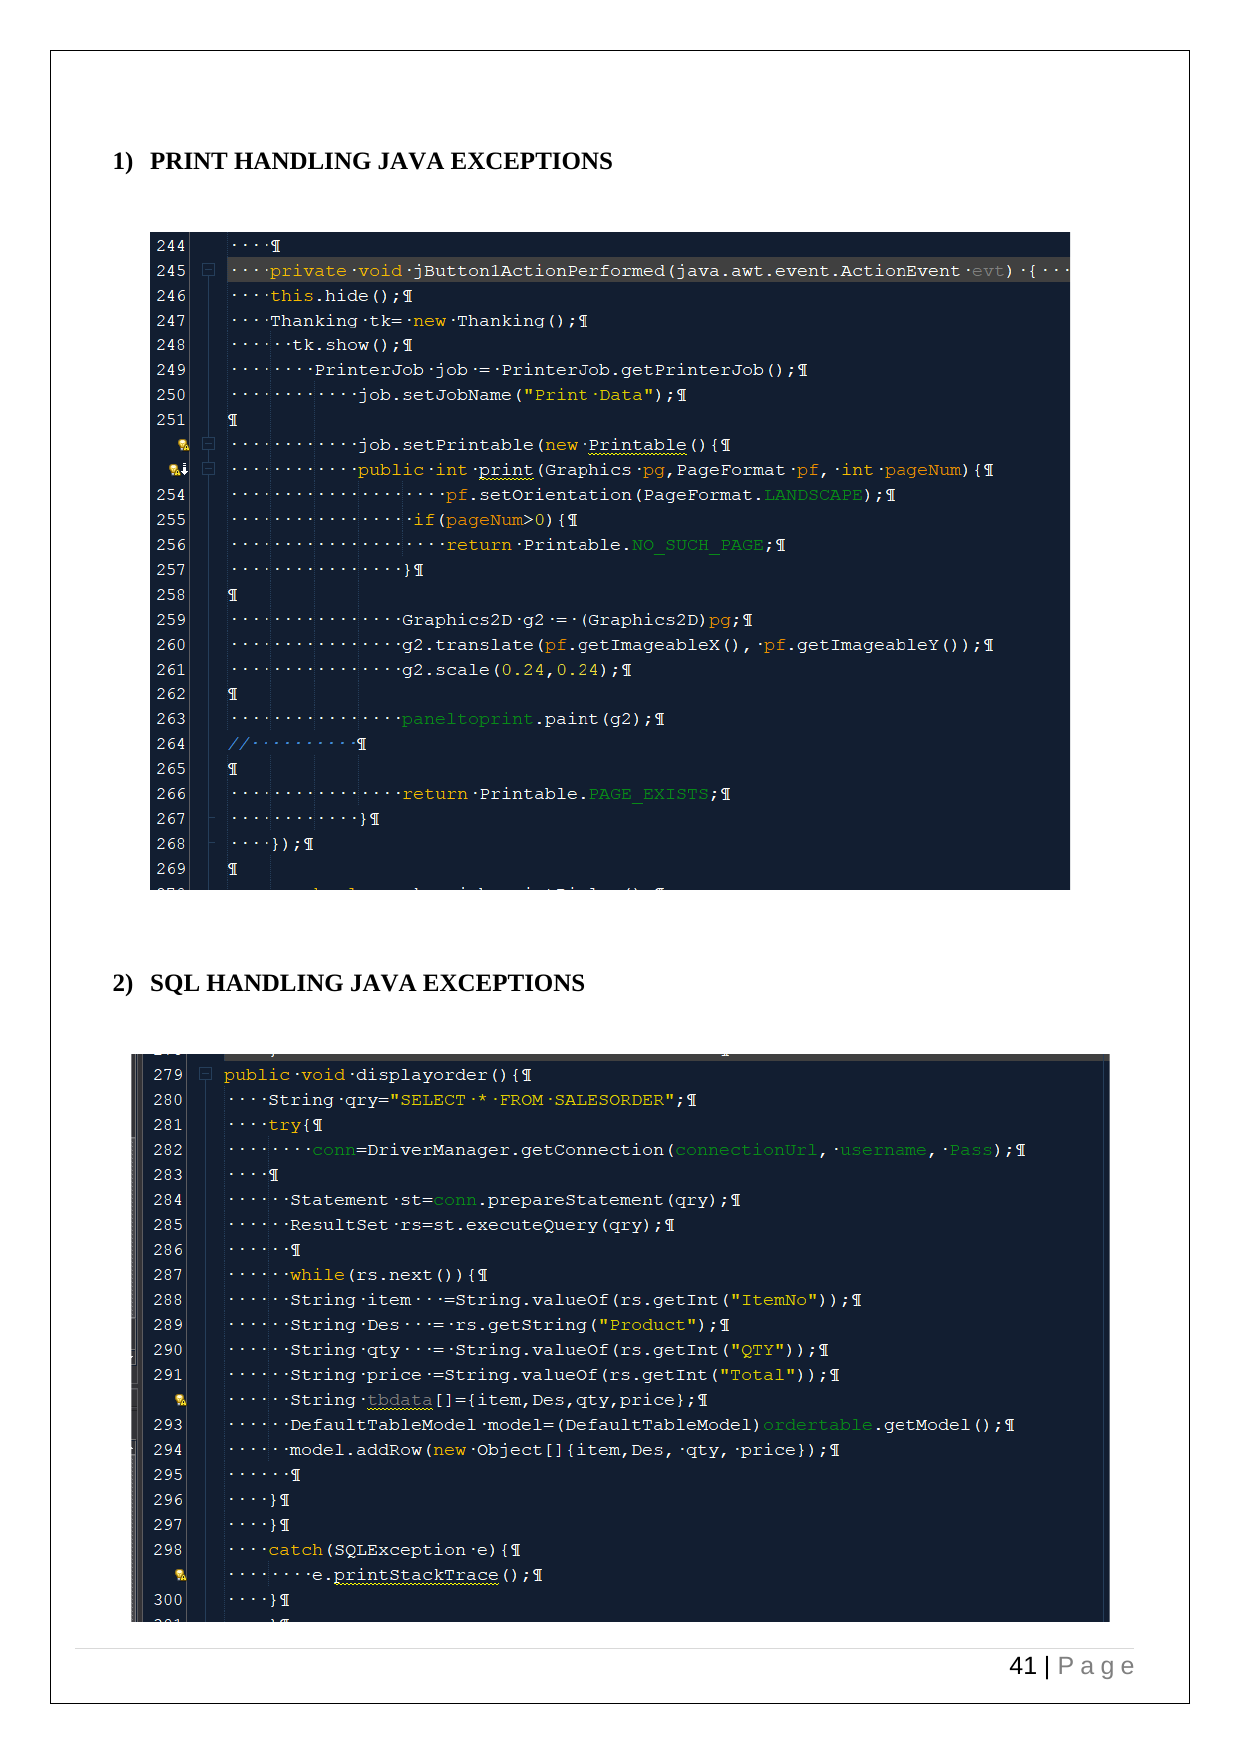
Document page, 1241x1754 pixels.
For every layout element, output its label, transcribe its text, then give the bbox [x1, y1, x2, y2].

subtitle PRINT HANDLING JAVA EXCEPTIONS [112, 146, 1134, 175]
picture [150, 232, 1071, 890]
subtitle SQL HANDLING JAVA EXCEPTIONS [112, 968, 1134, 997]
picture [131, 1054, 1110, 1622]
